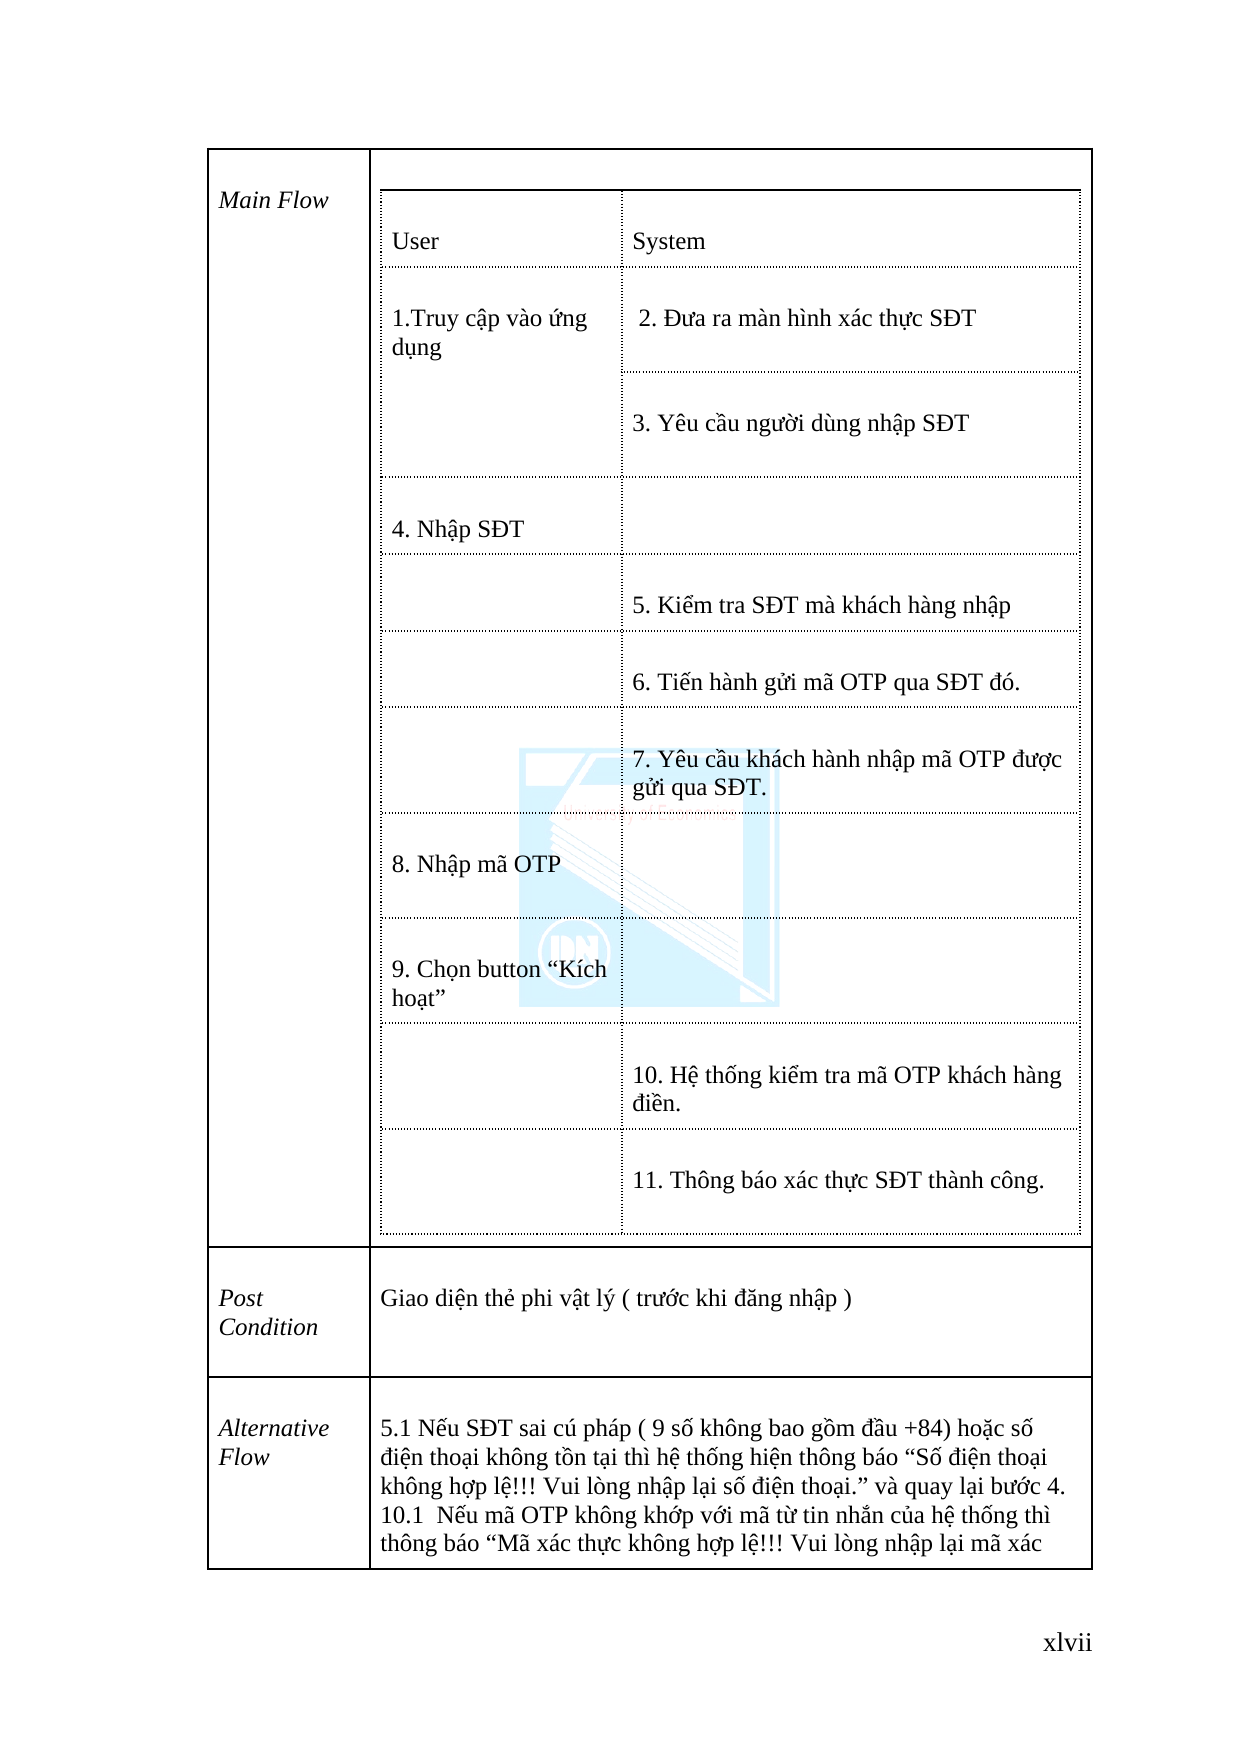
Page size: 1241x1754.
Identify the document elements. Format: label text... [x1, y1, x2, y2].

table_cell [371, 1378, 1091, 1568]
table_cell Post Condition [209, 1248, 369, 1376]
table_cell [371, 150, 1091, 1246]
table_cell Alternative Flow [209, 1378, 369, 1568]
table_cell Main Flow [209, 150, 369, 1246]
table_cell Giao diện thẻ phi vật lý ( trước khi đăng nhập ) [371, 1248, 1091, 1376]
